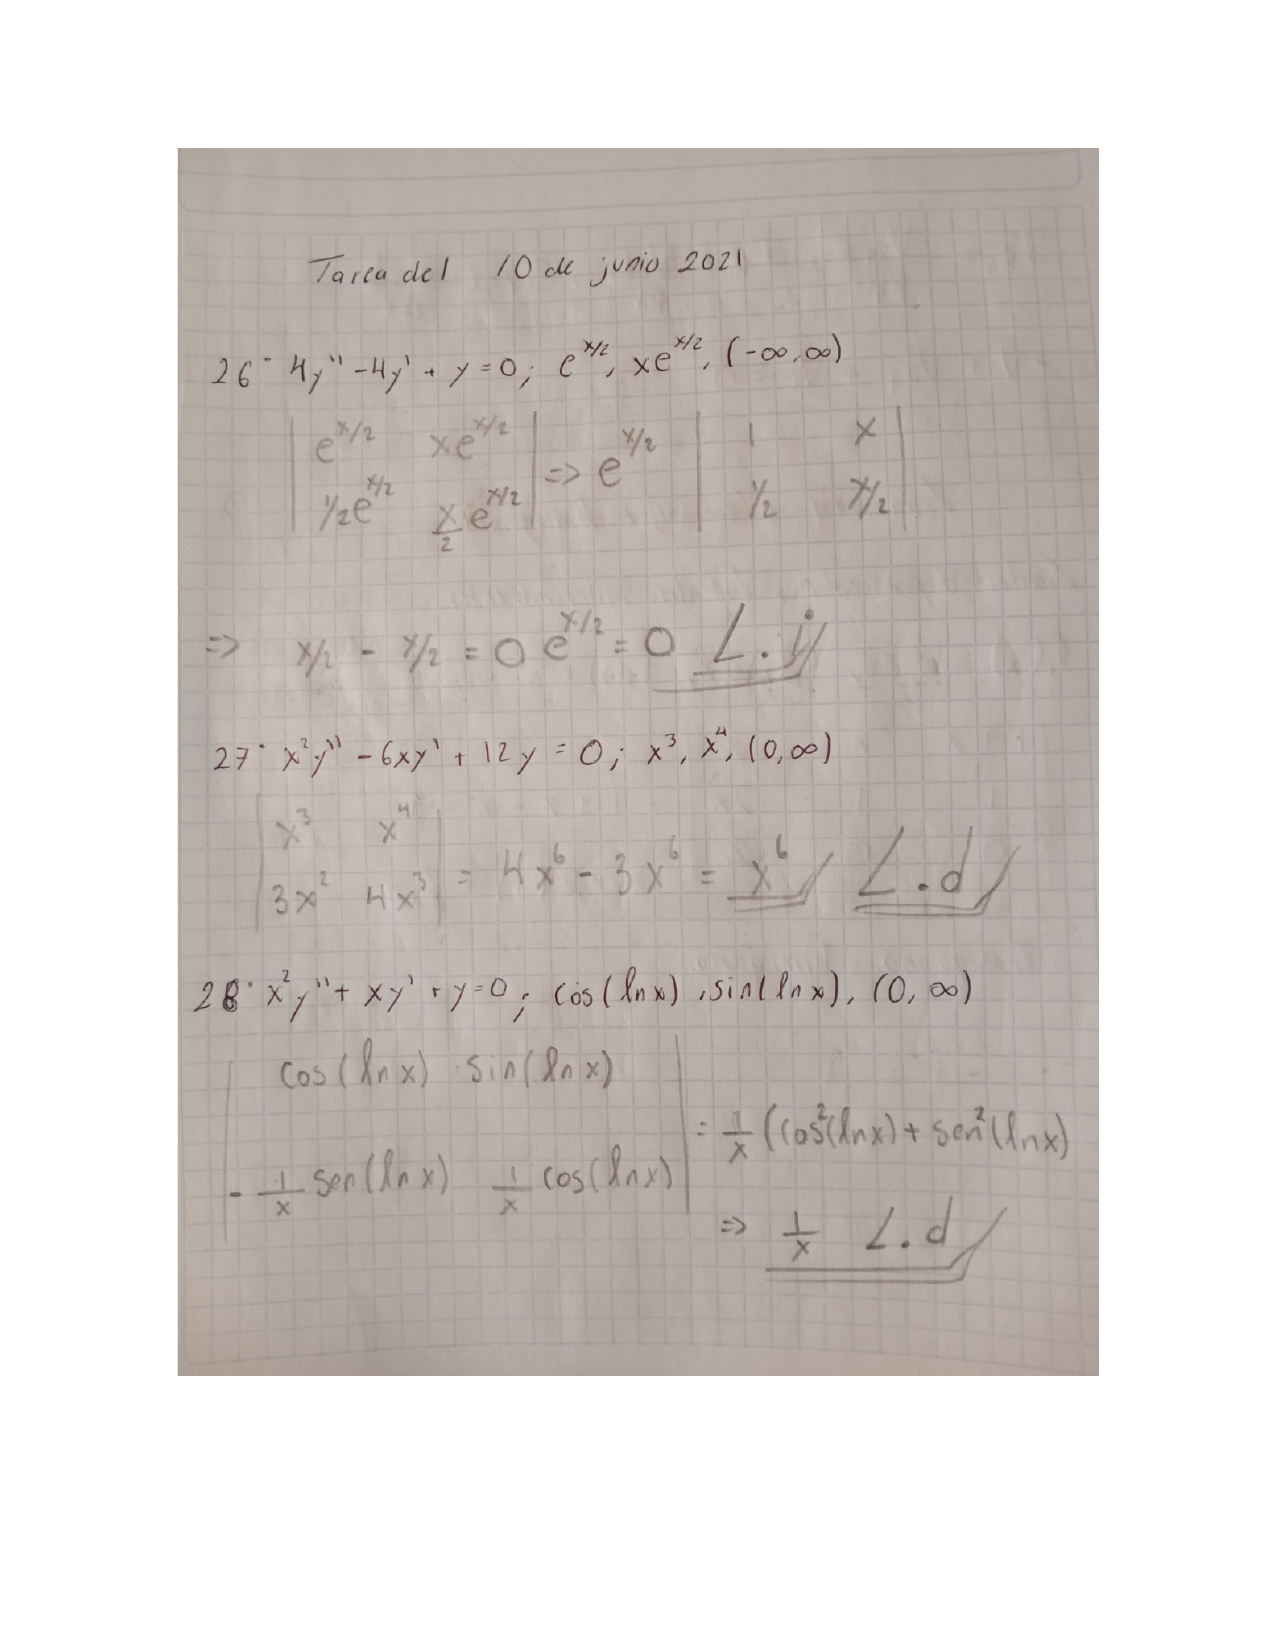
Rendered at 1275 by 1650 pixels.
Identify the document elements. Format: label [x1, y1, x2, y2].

picture [178, 149, 1099, 1375]
